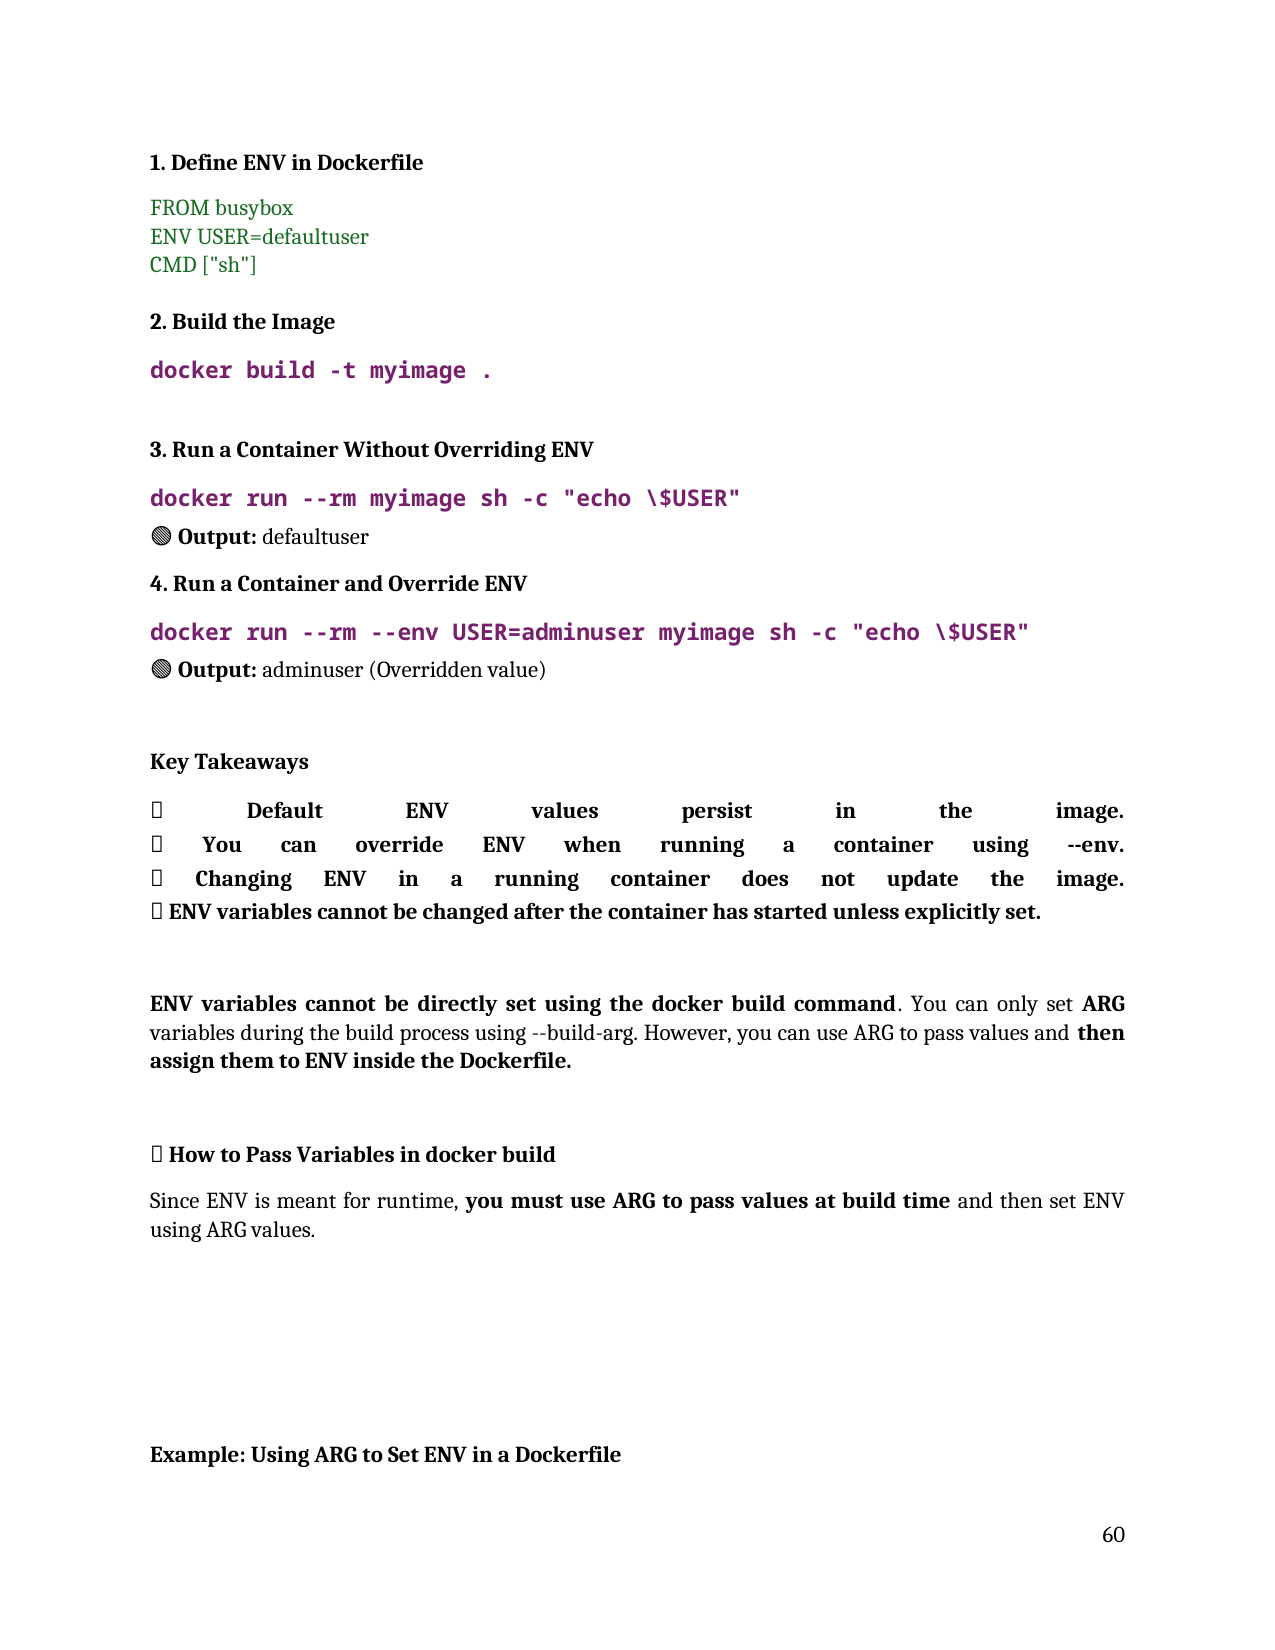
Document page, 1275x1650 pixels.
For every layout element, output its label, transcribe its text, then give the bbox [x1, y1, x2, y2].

subtitle docker run --rm --env USER=adminuser myimage sh -c "echo \$USER" [150, 616, 1125, 647]
text 🟢 Output: adminuser (Overridden value) [150, 653, 1125, 685]
text ✅ Default ENV values persist in the image. ✅ You can override ENV when running a container using --env. ❌ Changing ENV in a running container does not update the image. ❌ ENV variables cannot be changed after the container has started unless explicitly set. [150, 794, 1125, 927]
subtitle docker run --rm myimage sh -c "echo \$USER" [150, 482, 1125, 513]
text 🟢 Output: defaultuser [150, 520, 1125, 551]
text Key Takeaways [150, 749, 1125, 775]
text 4. Run a Container and Override ENV [150, 570, 1125, 597]
text ENV USER=defaultuser [150, 223, 1125, 250]
text ENV variables cannot be directly set using the docker build command. You can only set ARG variables during the build process using --build-arg. However, you can use ARG to pass values and then assign them to ENV inside the Dockerfile. [150, 991, 1125, 1074]
text FROM busybox [150, 195, 1125, 221]
text 2. Build the Image [150, 309, 1125, 335]
text 🚀 How to Pass Variables in docker build [150, 1138, 1125, 1169]
text Example: Using ARG to Set ENV in a Dockerfile [150, 1442, 1125, 1469]
subtitle docker build -t myimage . [150, 354, 1125, 385]
text Since ENV is meant for runtime, you must use ARG to pass values at build time and then set ENV using ARG values. [150, 1188, 1125, 1243]
text 3. Run a Container Without Overriding ENV [150, 437, 1125, 463]
text 1. Define ENV in Dockerfile [150, 150, 1125, 176]
text CMD ["sh"] [150, 252, 1125, 278]
